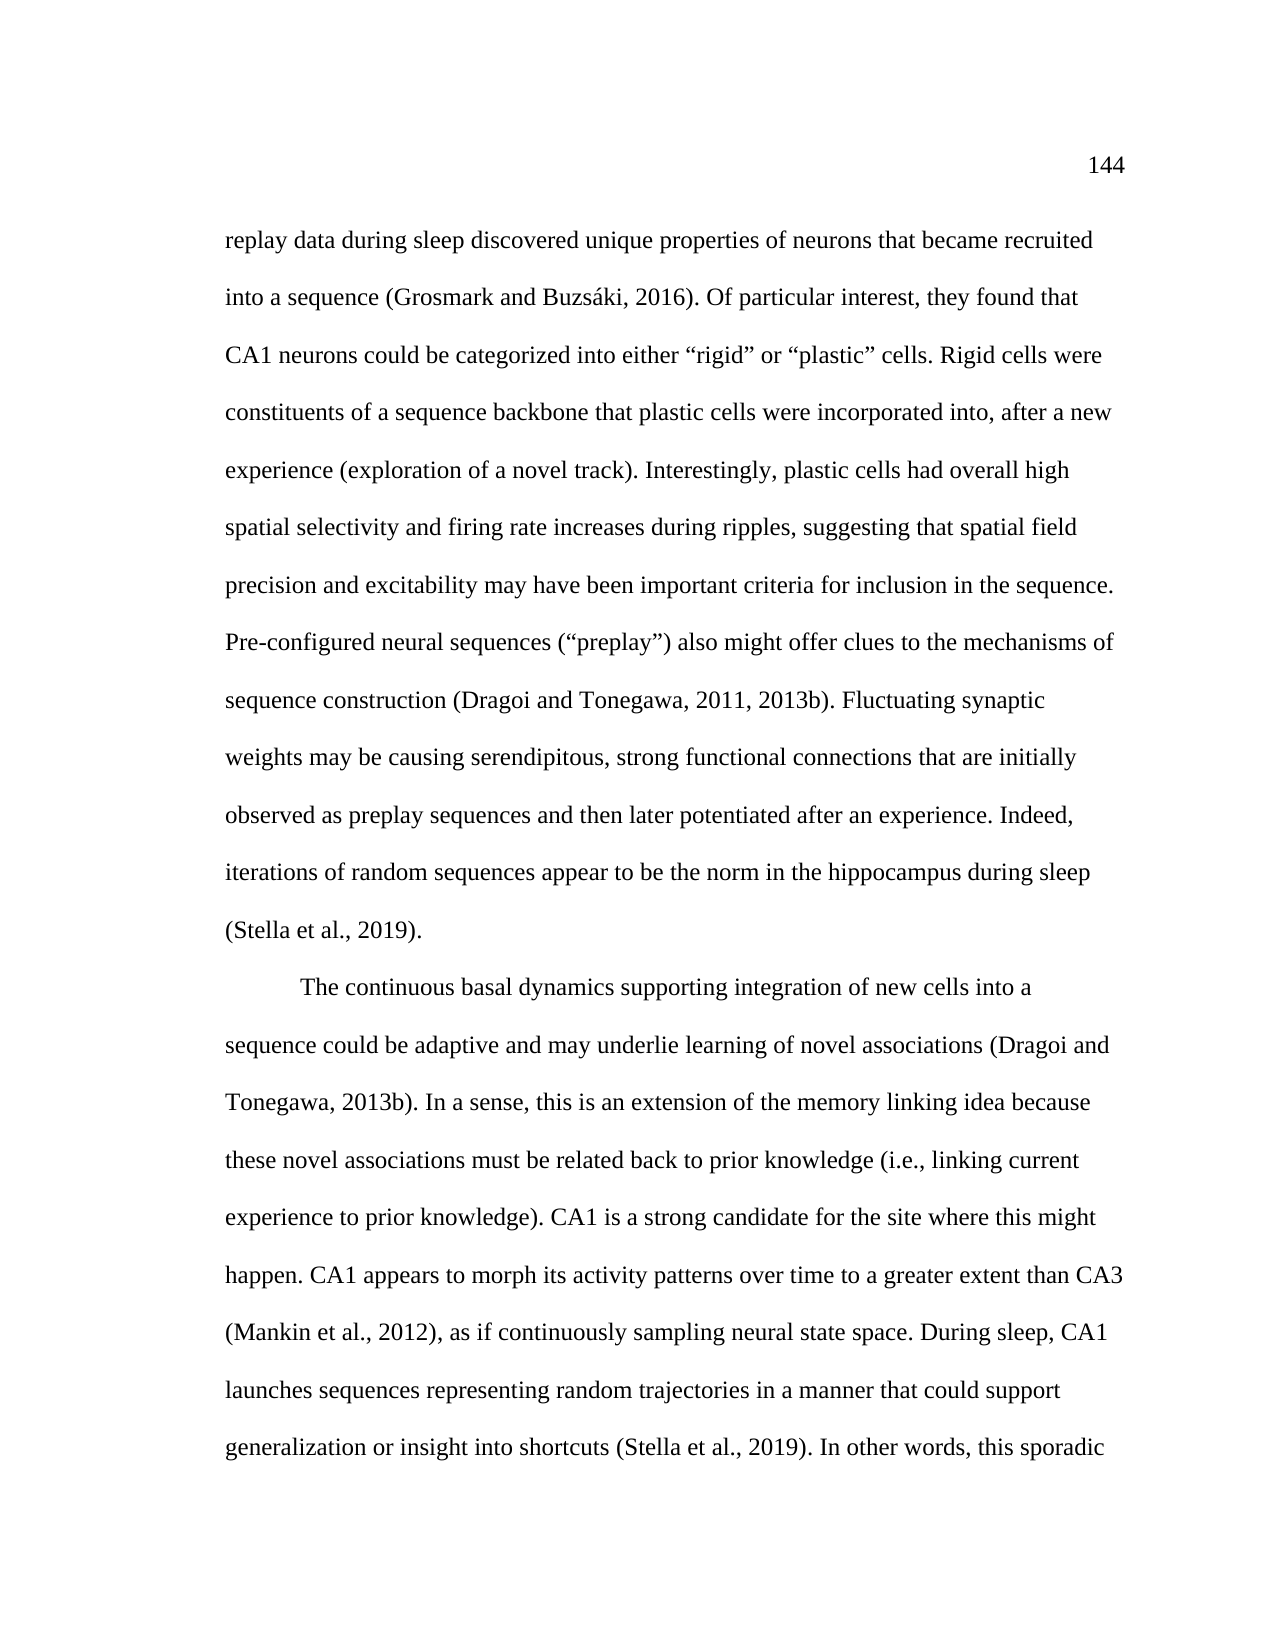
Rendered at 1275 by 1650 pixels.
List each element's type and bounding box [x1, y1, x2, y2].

text [225, 972, 1125, 1461]
text [225, 225, 1125, 944]
